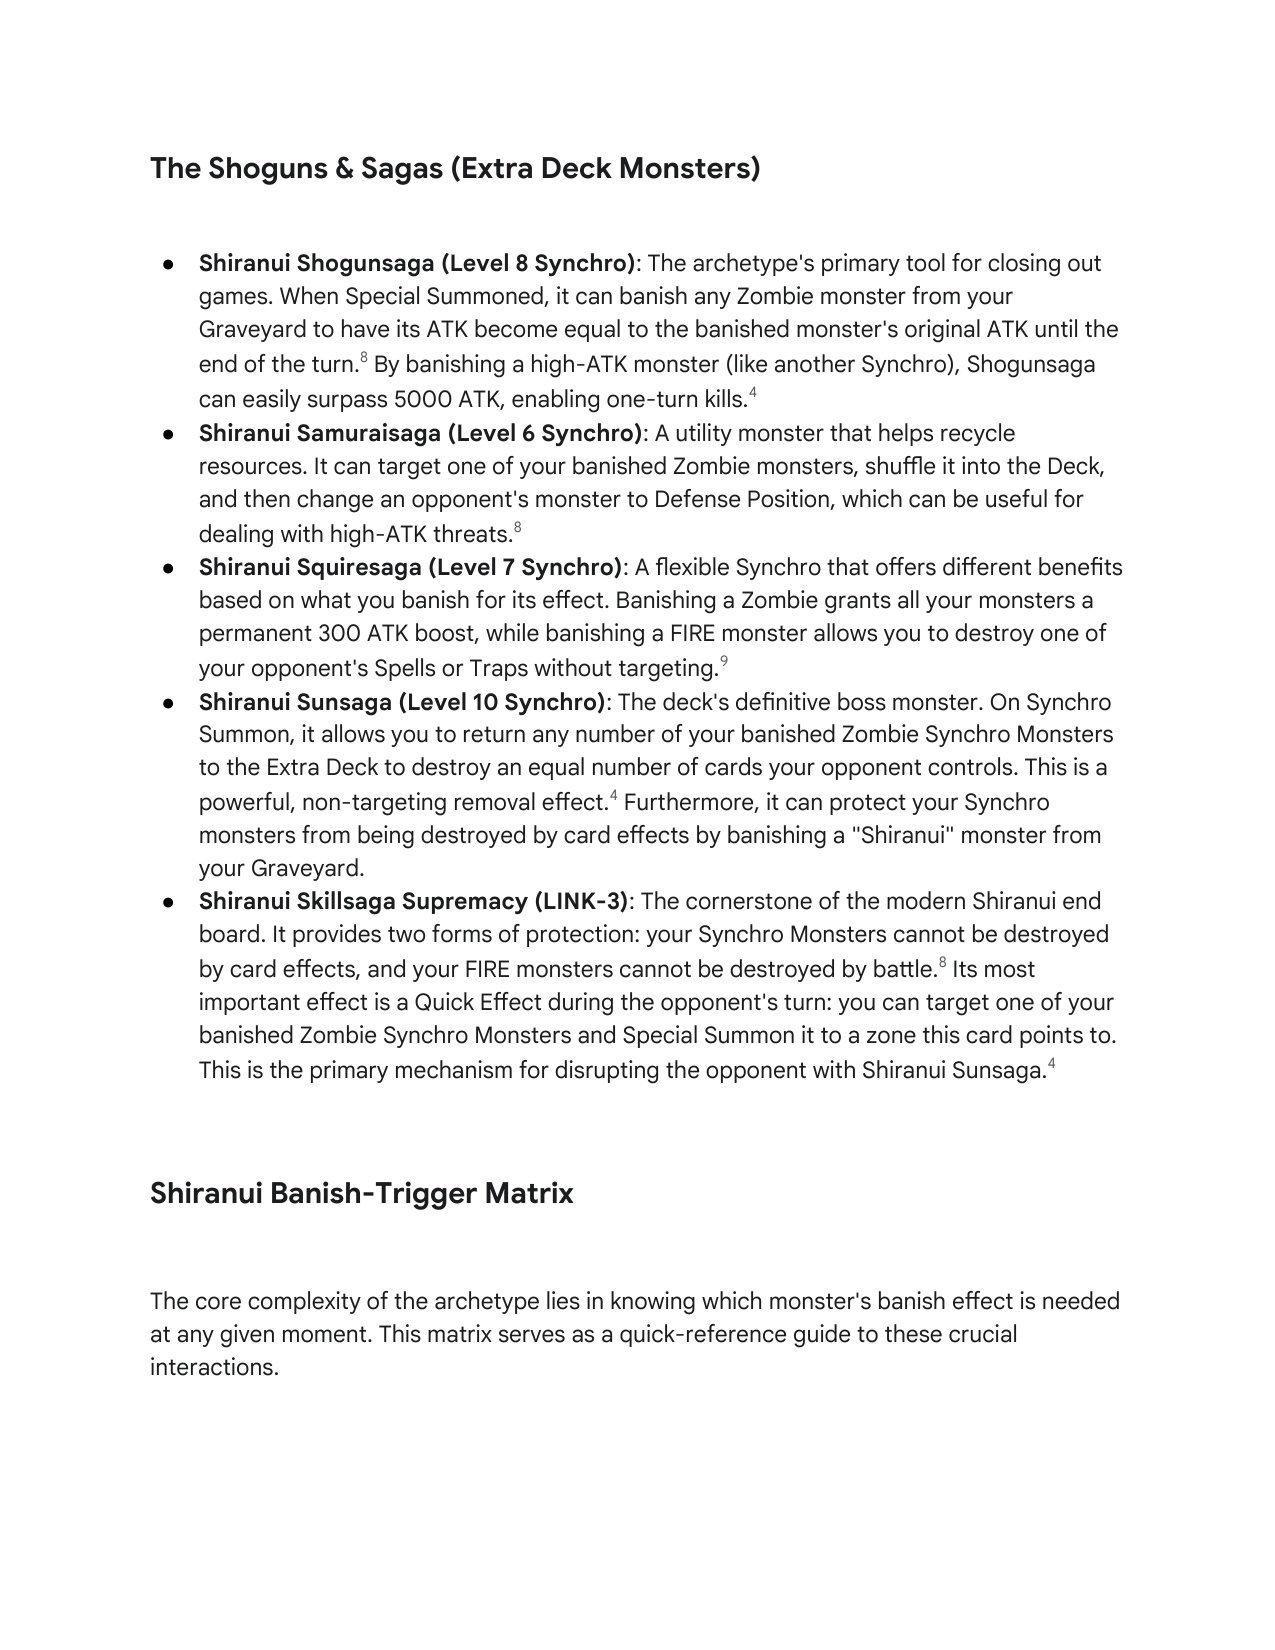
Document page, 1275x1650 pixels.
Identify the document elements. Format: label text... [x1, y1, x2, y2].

list Shiranui Samuraisaga (Level 6 Synchro): A utility monster that helps recycle resources. It can target one of your banished Zombie monsters, shuffle it into the Deck, and then change an opponent's monster to Defense Position, which can be useful for dealing with high-ATK threats.8 [161, 419, 1125, 549]
subtitle The Shoguns & Sagas (Extra Deck Monsters) [150, 150, 1125, 187]
list Shiranui Shogunsaga (Level 8 Synchro): The archetype's primary tool for closing out games. When Special Summoned, it can banish any Zombie monster from your Graveyard to have its ATK become equal to the banished monster's original ATK until the end of the turn.8 By banishing a high-ATK monster (like another Synchro), Shogunsaga can easily surpass 5000 ATK, enabling one-turn kills.4 [161, 249, 1125, 415]
text The core complexity of the archetype lies in knowing which monster's banish effect is needed at any given moment. This matrix serves as a quick-reference guide to these crucial interactions. [150, 1287, 1125, 1382]
subtitle Shiranui Banish-Trigger Matrix [150, 1176, 1125, 1212]
list Shiranui Sunsaga (Level 10 Synchro): The deck's definitive boss monster. On Synchro Summon, it allows you to return any number of your banished Zombie Synchro Monsters to the Extra Deck to destroy an equal number of cards your opponent controls. This is a powerful, non-targeting removal effect.4 Furthermore, it can protect your Synchro monsters from being destroyed by card effects by banishing a "Shiranui" monster from your Graveyard. [161, 688, 1125, 883]
list Shiranui Skillsaga Supremacy (LINK-3): The cornerstone of the modern Shiranui end board. It provides two forms of protection: your Synchro Monsters cannot be destroyed by card effects, and your FIRE monsters cannot be destroyed by battle.8 Its most important effect is a Quick Effect during the opponent's turn: you can target one of your banished Zombie Synchro Monsters and Special Summon it to a zone this card points to. This is the primary mechanism for disrupting the opponent with Shiranui Sunsaga.4 [161, 887, 1125, 1086]
list Shiranui Squiresaga (Level 7 Synchro): A flexible Synchro that offers different benefits based on what you banish for its effect. Banishing a Zombie grants all your monsters a permanent 300 ATK boost, while banishing a FIRE monster allows you to destroy one of your opponent's Spells or Traps without targeting.9 [161, 554, 1125, 683]
